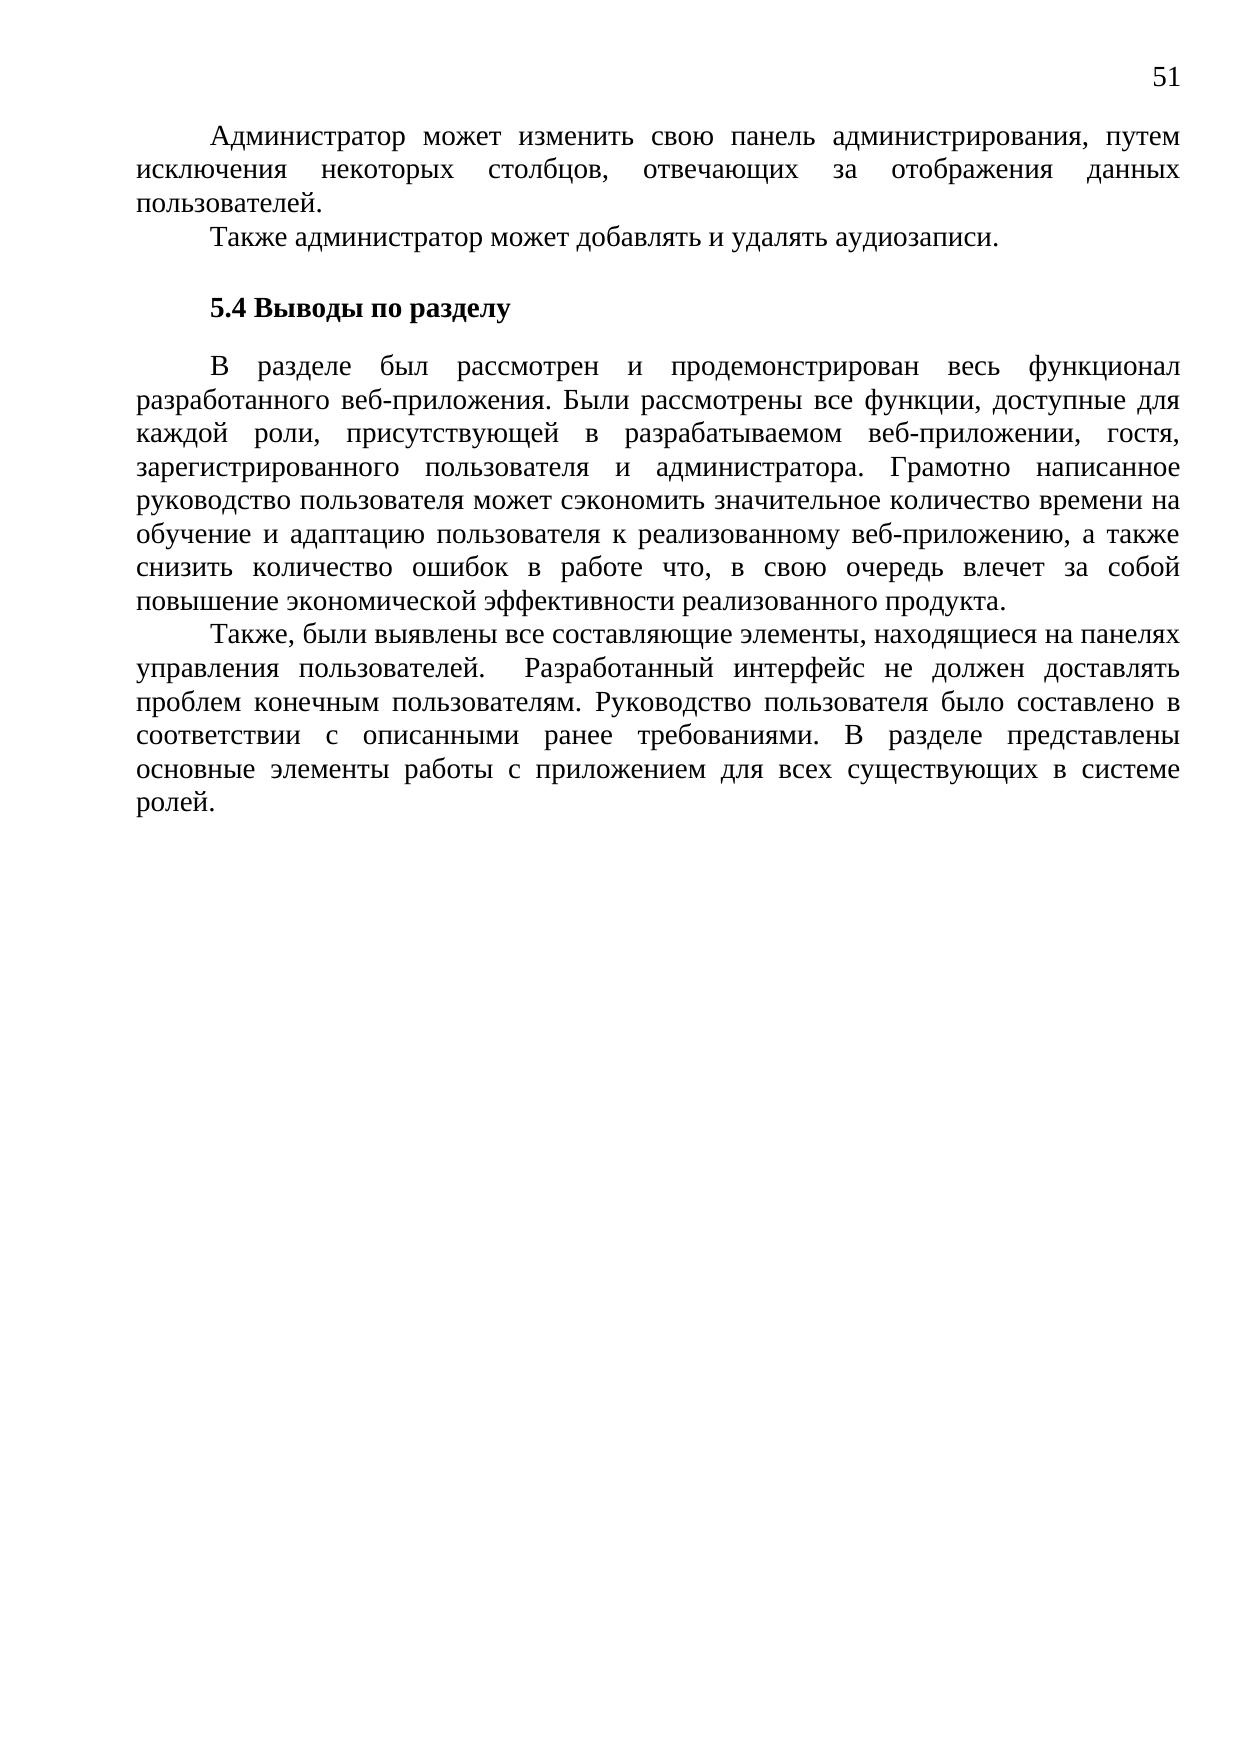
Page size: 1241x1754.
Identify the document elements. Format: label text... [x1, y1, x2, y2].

text Администратор может изменить свою панель администрирования, путем исключения некоторых столбцов, отвечающих за отображения данных пользователей. [136, 118, 1181, 219]
text Также администратор может добавлять и удалять аудиозаписи. [136, 219, 1181, 252]
text В разделе был рассмотрен и продемонстрирован весь функционал разработанного веб-приложения. Были рассмотрены все функции, доступные для каждой роли, присутствующей в разрабатываемом веб-приложении, гостя, зарегистрированного пользователя и администратора. Грамотно написанное руководство пользователя может сэкономить значительное количество времени на обучение и адаптацию пользователя к реализованному веб-приложению, а также снизить количество ошибок в работе что, в свою очередь влечет за собой повышение экономической эффективности реализованного продукта. [136, 348, 1181, 617]
text 5.4 Выводы по разделу [136, 290, 1152, 323]
text Также, были выявлены все составляющие элементы, находящиеся на панелях управления пользователей. Разработанный интерфейс не должен доставлять проблем конечным пользователям. Руководство пользователя было составлено в соответствии с описанными ранее требованиями. В разделе представлены основные элементы работы с приложением для всех существующих в системе ролей. [136, 617, 1181, 818]
